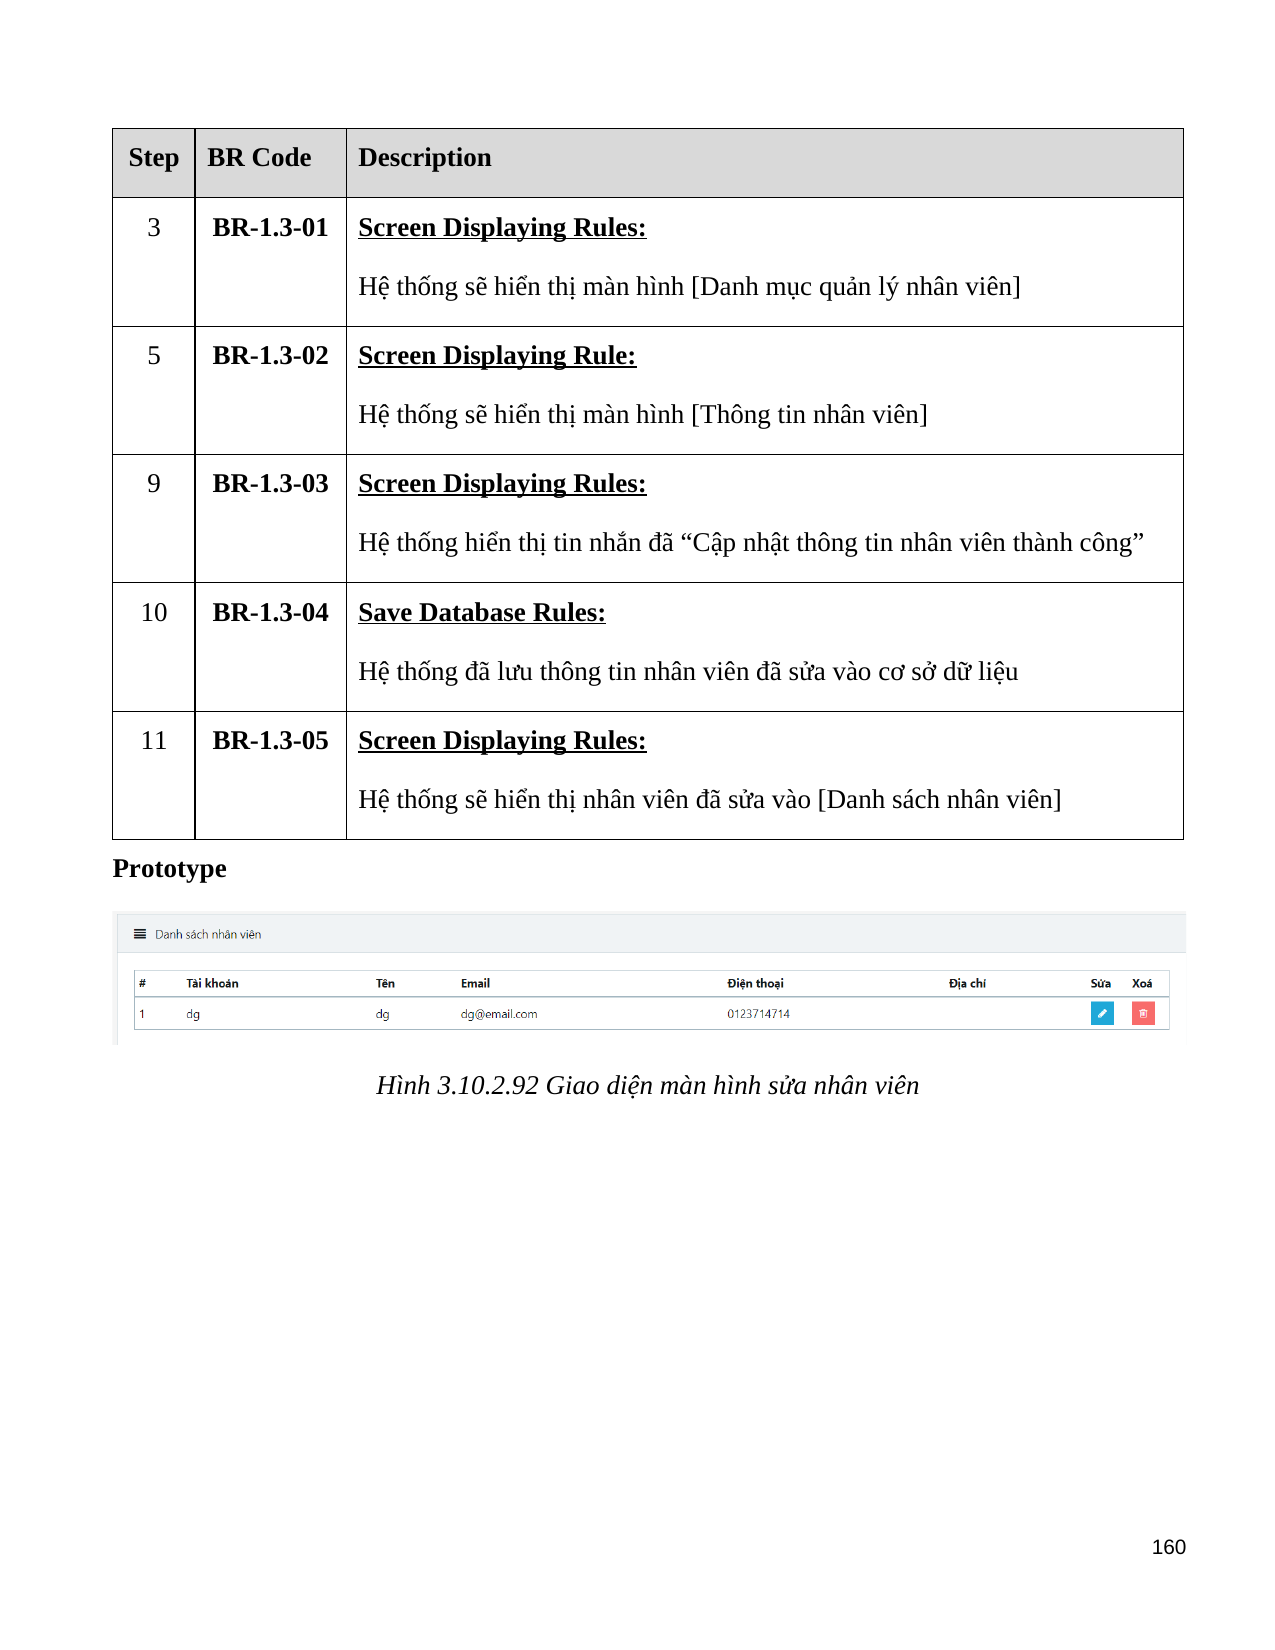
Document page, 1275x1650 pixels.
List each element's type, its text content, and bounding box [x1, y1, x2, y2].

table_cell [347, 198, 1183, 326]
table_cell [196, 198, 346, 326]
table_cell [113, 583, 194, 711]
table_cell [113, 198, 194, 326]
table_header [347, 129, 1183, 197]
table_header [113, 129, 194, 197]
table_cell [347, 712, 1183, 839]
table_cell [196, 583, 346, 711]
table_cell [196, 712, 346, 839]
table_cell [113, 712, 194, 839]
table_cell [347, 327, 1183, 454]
picture [112, 911, 1187, 1045]
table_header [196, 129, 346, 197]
text Prototype [112, 852, 1186, 883]
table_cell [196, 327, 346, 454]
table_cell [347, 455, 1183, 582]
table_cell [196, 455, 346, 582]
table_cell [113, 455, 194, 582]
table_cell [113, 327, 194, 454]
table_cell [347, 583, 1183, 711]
